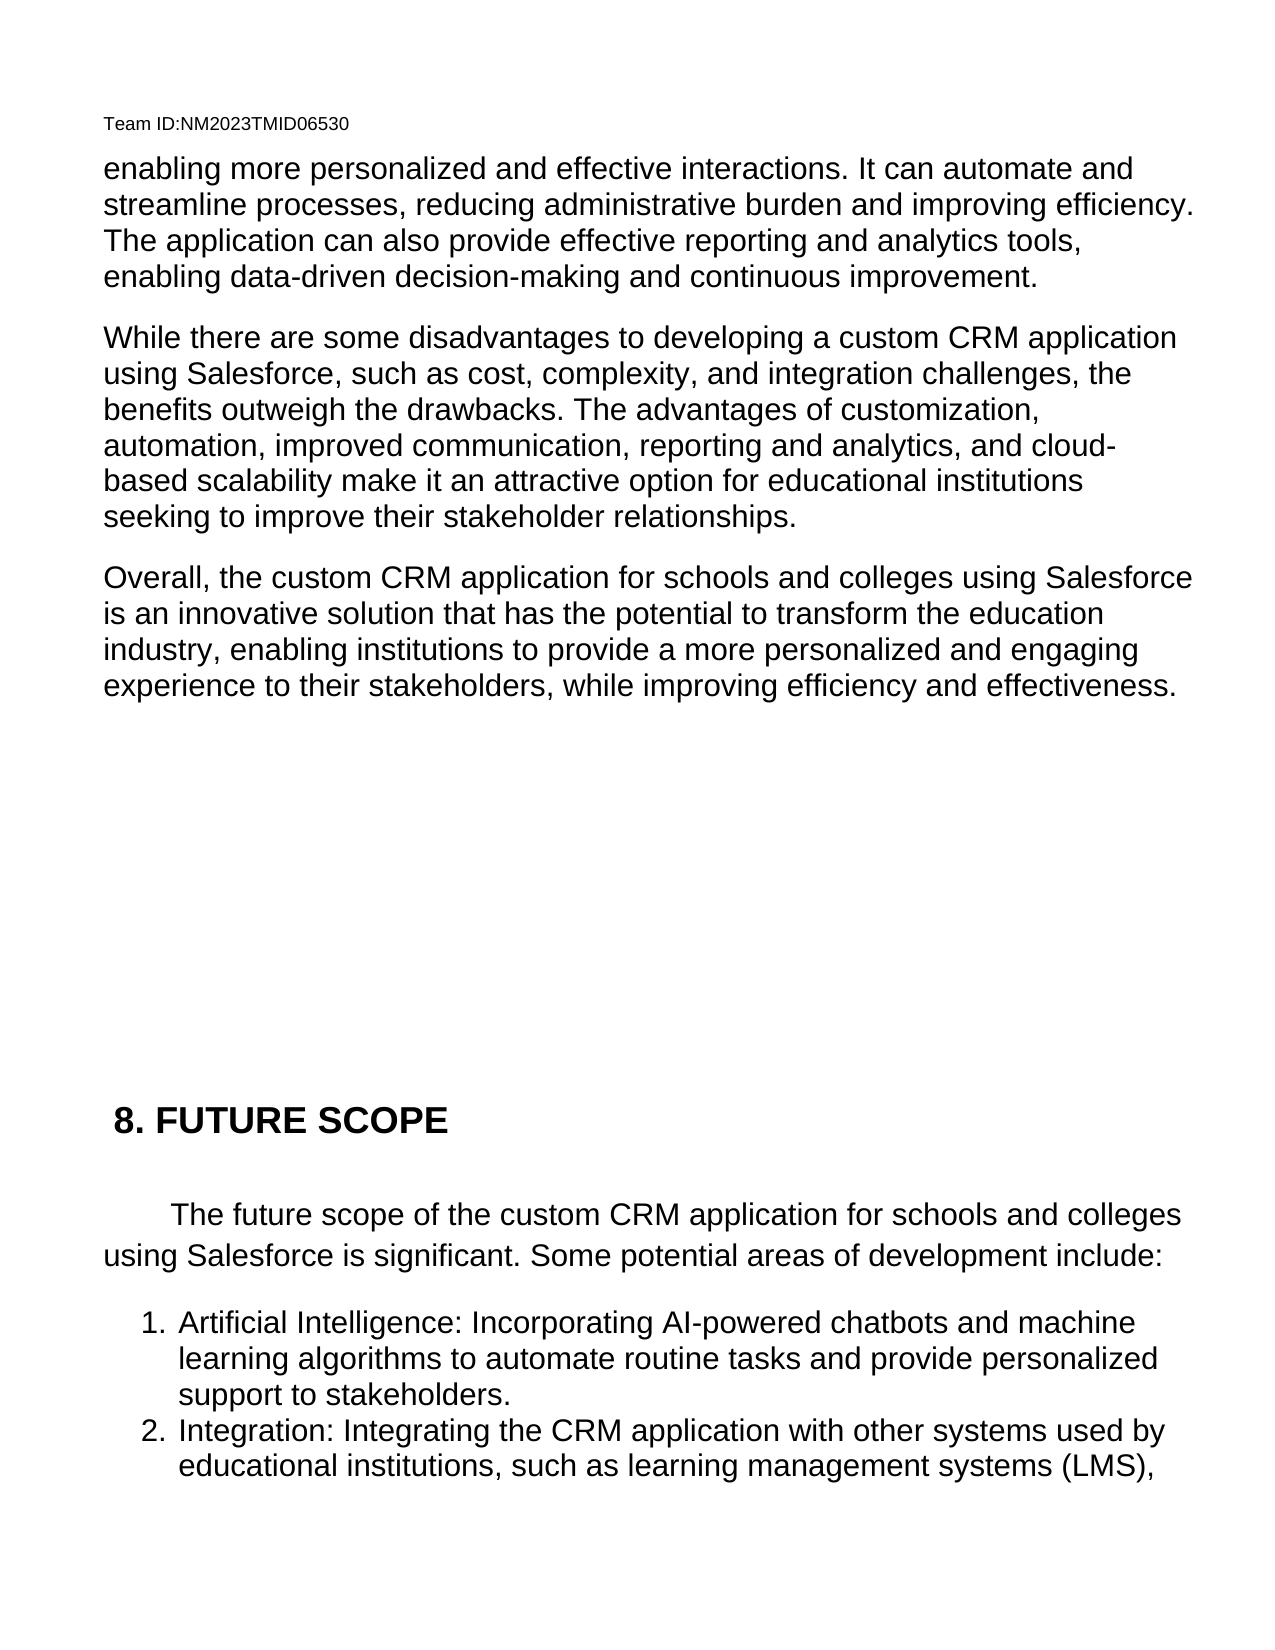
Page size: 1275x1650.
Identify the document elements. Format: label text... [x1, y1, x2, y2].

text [103, 150, 1200, 294]
text The future scope of the custom CRM application for schools and colleges using Salesforce is significant. Some potential areas of development include: [103, 1196, 1200, 1273]
subtitle 8. FUTURE SCOPE [103, 1098, 1200, 1141]
text Overall, the custom CRM application for schools and colleges using Salesforce is an innovative solution that has the potential to transform the education industry, enabling institutions to provide a more personalized and engaging experience to their stakeholders, while improving efficiency and effectiveness. [103, 559, 1200, 703]
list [141, 1412, 1200, 1483]
text While there are some disadvantages to developing a custom CRM application using Salesforce, such as cost, complexity, and integration challenges, the benefits outweigh the drawbacks. The advantages of customization, automation, improved communication, reporting and analytics, and cloud-based scalability make it an attractive option for educational institutions seeking to improve their stakeholder relationships. [103, 319, 1200, 534]
list Artificial Intelligence: Incorporating AI-powered chatbots and machine learning algorithms to automate routine tasks and provide personalized support to stakeholders. [141, 1304, 1200, 1412]
